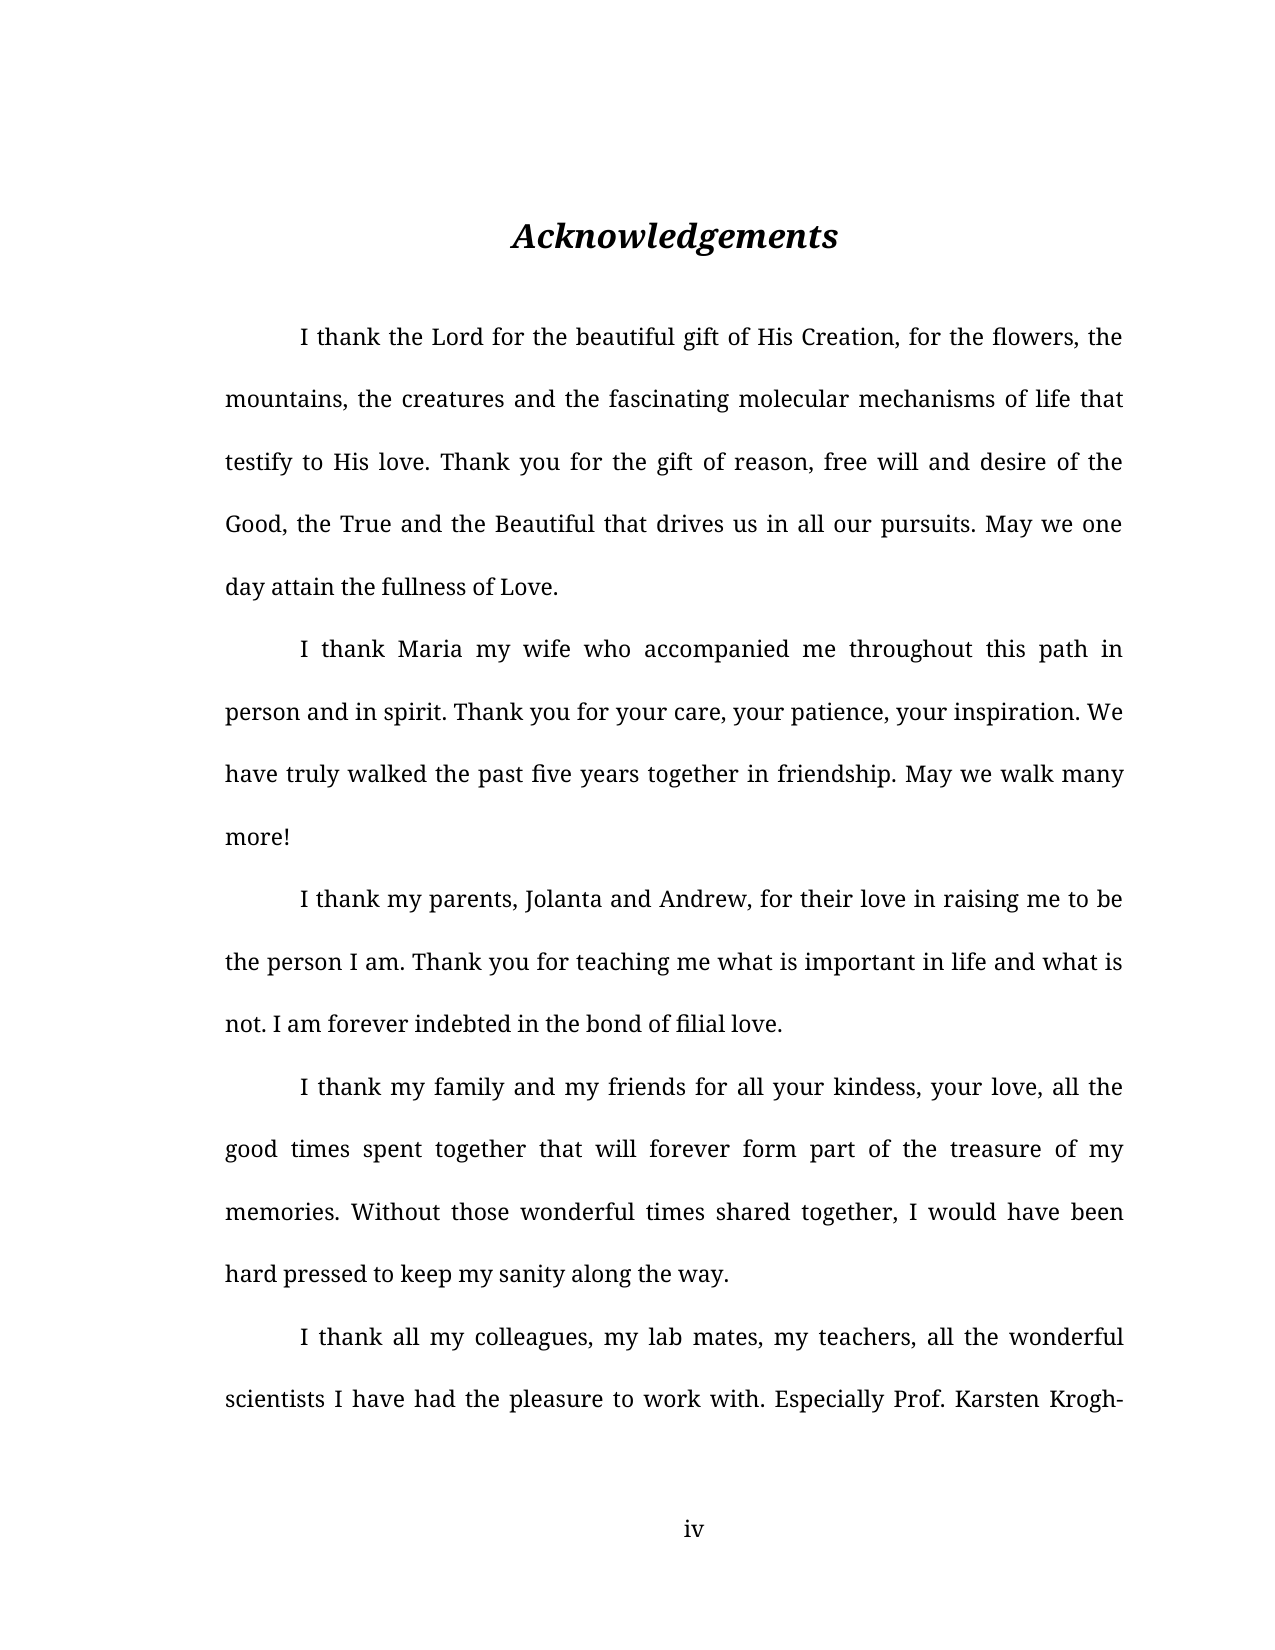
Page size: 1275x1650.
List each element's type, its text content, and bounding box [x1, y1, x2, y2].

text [225, 1320, 1125, 1414]
text I thank the Lord for the beautiful gift of His Creation, for the flowers, the mountains, the creatures and the fascinating molecular mechanisms of life that testify to His love. Thank you for the gift of reason, free will and desire of the Good, the True and the Beautiful that drives us in all our pursuits. May we one day attain the fullness of Love. [225, 320, 1125, 602]
subtitle Acknowledgements [225, 212, 1125, 258]
text I thank my family and my friends for all your kindess, your love, all the good times spent together that will forever form part of the treasure of my memories. Without those wonderful times shared together, I would have been hard pressed to keep my sanity along the way. [225, 1070, 1125, 1289]
text I thank Maria my wife who accompanied me throughout this path in person and in spirit. Thank you for your care, your patience, your inspiration. We have truly walked the past five years together in friendship. May we walk many more! [225, 633, 1125, 852]
text I thank my parents, Jolanta and Andrew, for their love in raising me to be the person I am. Thank you for teaching me what is important in life and what is not. I am forever indebted in the bond of filial love. [225, 883, 1125, 1039]
